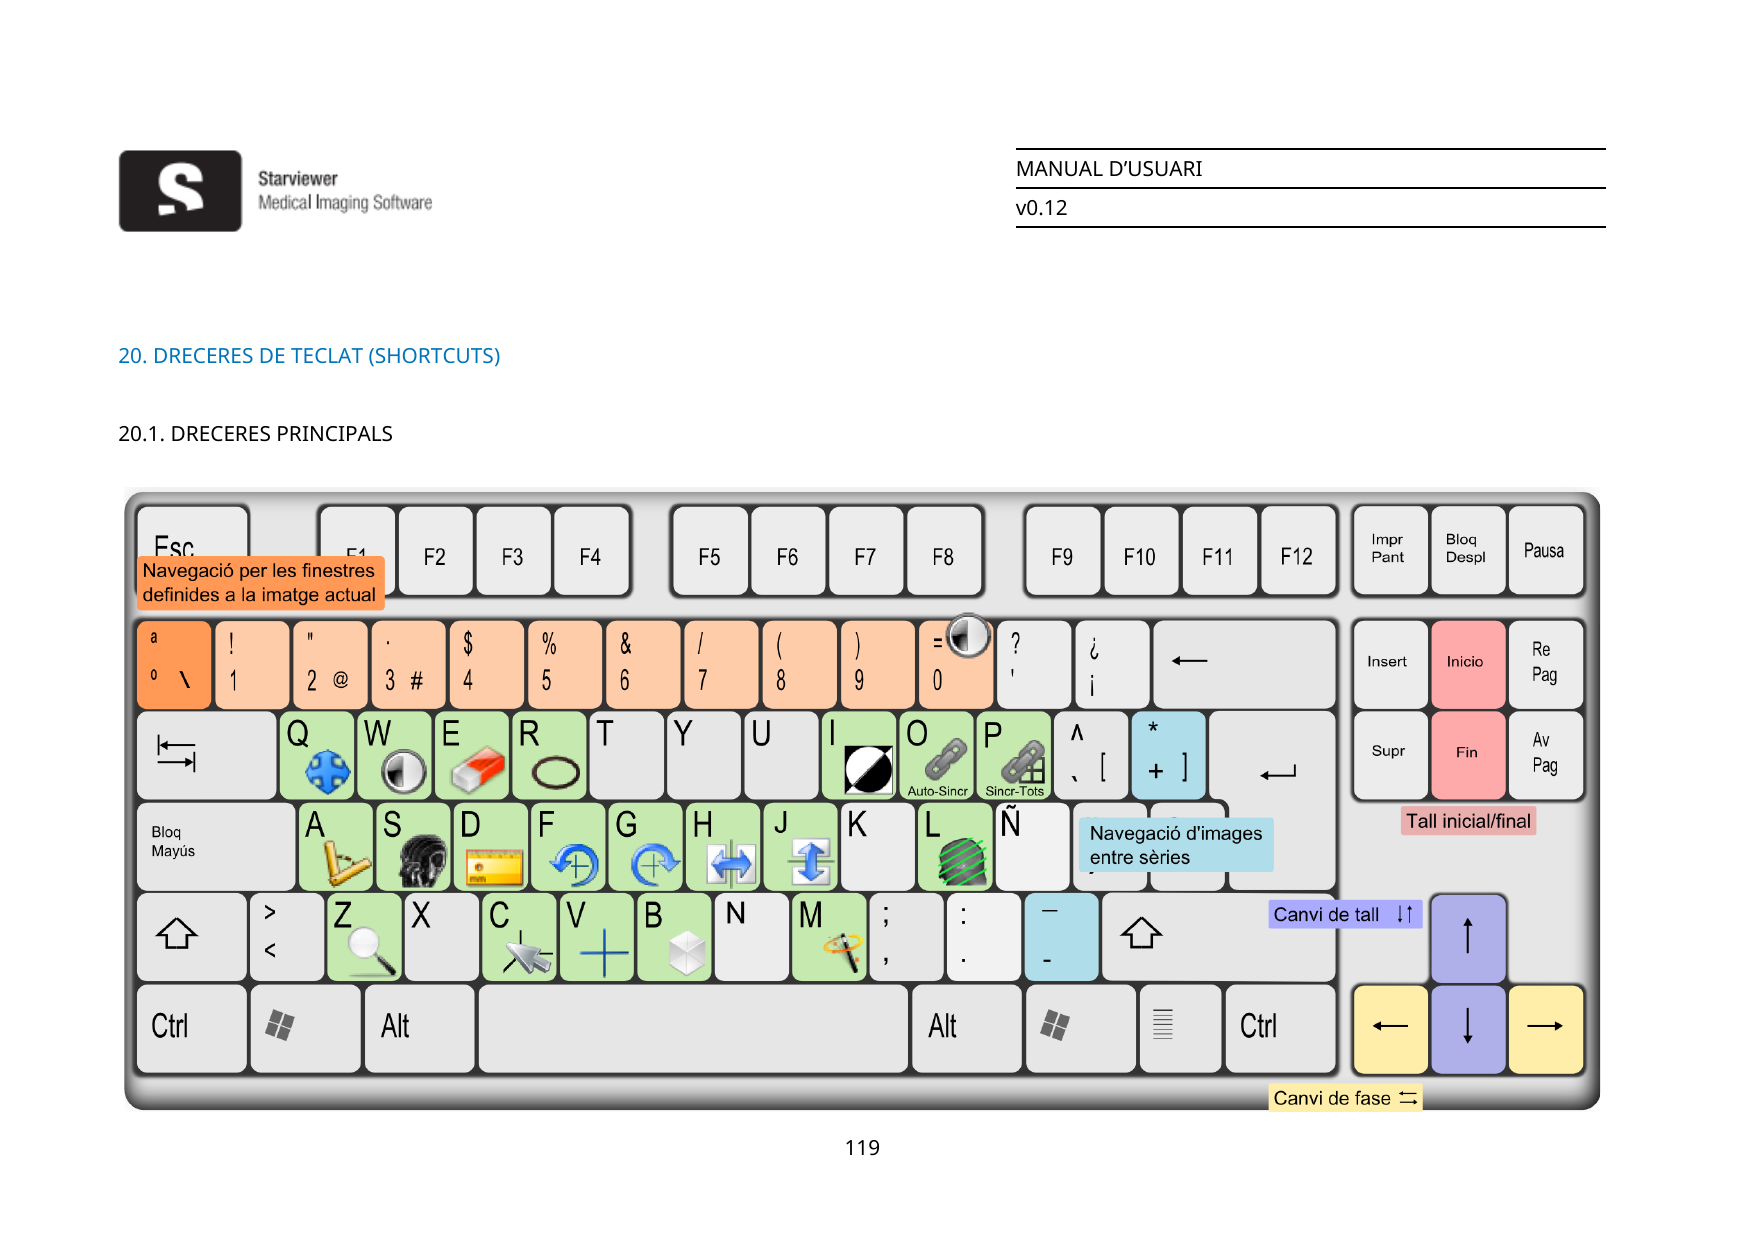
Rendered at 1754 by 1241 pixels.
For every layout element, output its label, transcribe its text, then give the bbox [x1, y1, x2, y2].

subtitle Dreceres de teclat (SHORTCUTS) [118, 341, 1606, 370]
picture [124, 487, 1601, 1112]
subtitle Dreceres principals [118, 419, 1606, 448]
